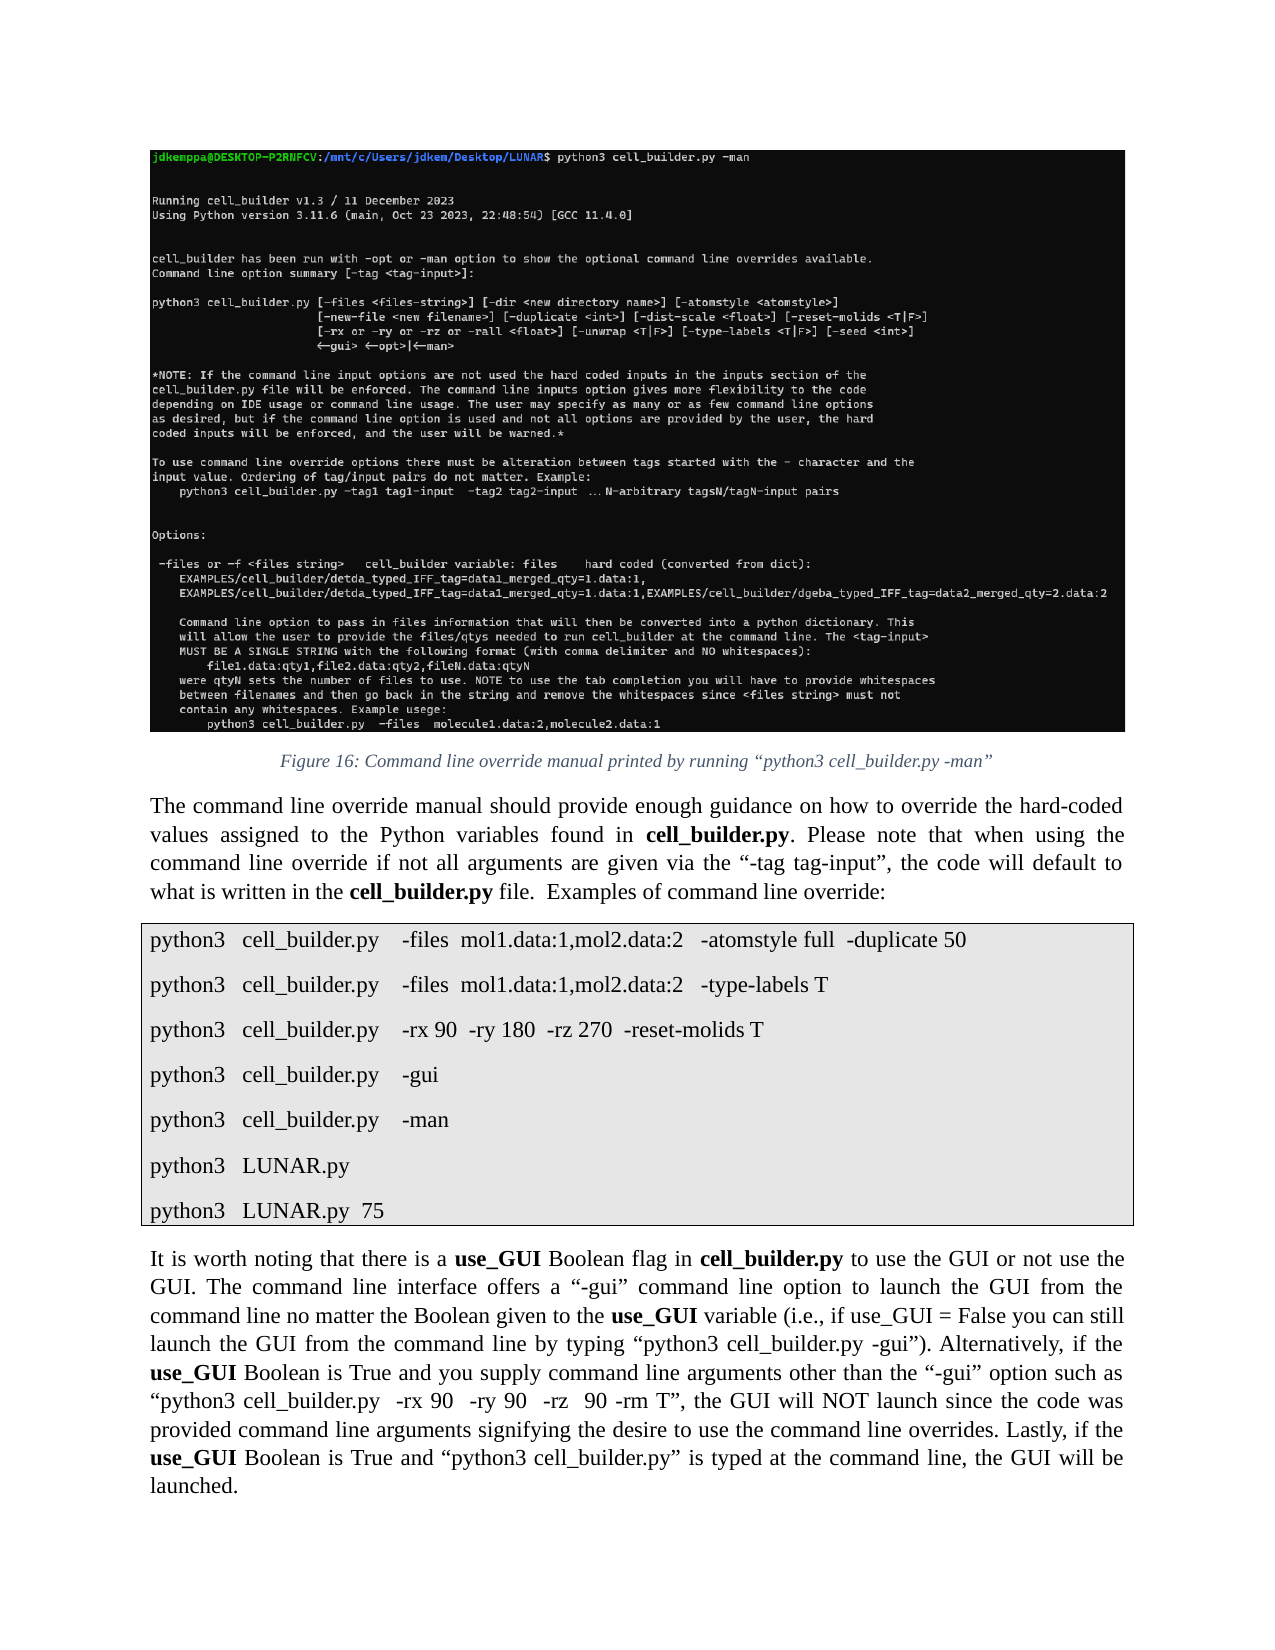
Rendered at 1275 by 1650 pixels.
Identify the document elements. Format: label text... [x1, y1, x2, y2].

text Figure 16: Command line override manual printed by running “python3 cell_builder.py -man” [150, 750, 1125, 772]
text The command line override manual should provide enough guidance on how to override the hard-coded values assigned to the Python variables found in cell_builder.py. Please note that when using the command line override if not all arguments are given via the “-tag tag-input”, the code will default to what is written in the cell_builder.py file. Examples of command line override: [150, 793, 1125, 904]
text It is worth noting that there is a use_GUI Boolean flag in cell_builder.py to use the GUI or not use the GUI. The command line interface offers a “-gui” command line option to launch the GUI from the command line no matter the Boolean given to the use_GUI variable (i.e., if use_GUI = False you can still launch the GUI from the command line by typing “python3 cell_builder.py -gui”). Alternatively, if the use_GUI Boolean is True and you supply command line arguments other than the “-gui” option such as “python3 cell_builder.py -rx 90 -ry 90 -rz 90 -rm T”, the GUI will NOT launch since the code was provided command line arguments signifying the desire to use the command line overrides. Lastly, if the use_GUI Boolean is True and “python3 cell_builder.py” is typed at the command line, the GUI will be launched. [150, 1245, 1125, 1499]
picture [150, 150, 1125, 732]
text python3 cell_builder.py -man [142, 1103, 1133, 1133]
text python3 cell_builder.py -files mol1.data:1,mol2.data:2 -type-labels T [142, 968, 1133, 998]
text python3 cell_builder.py -rx 90 -ry 180 -rz 270 -reset-molids T [142, 1013, 1133, 1043]
text python3 cell_builder.py -files mol1.data:1,mol2.data:2 -atomstyle full -duplicate 50 [142, 924, 1133, 952]
text python3 LUNAR.py 75 [142, 1194, 1133, 1225]
text python3 cell_builder.py -gui [142, 1058, 1133, 1088]
text python3 LUNAR.py [142, 1148, 1133, 1178]
